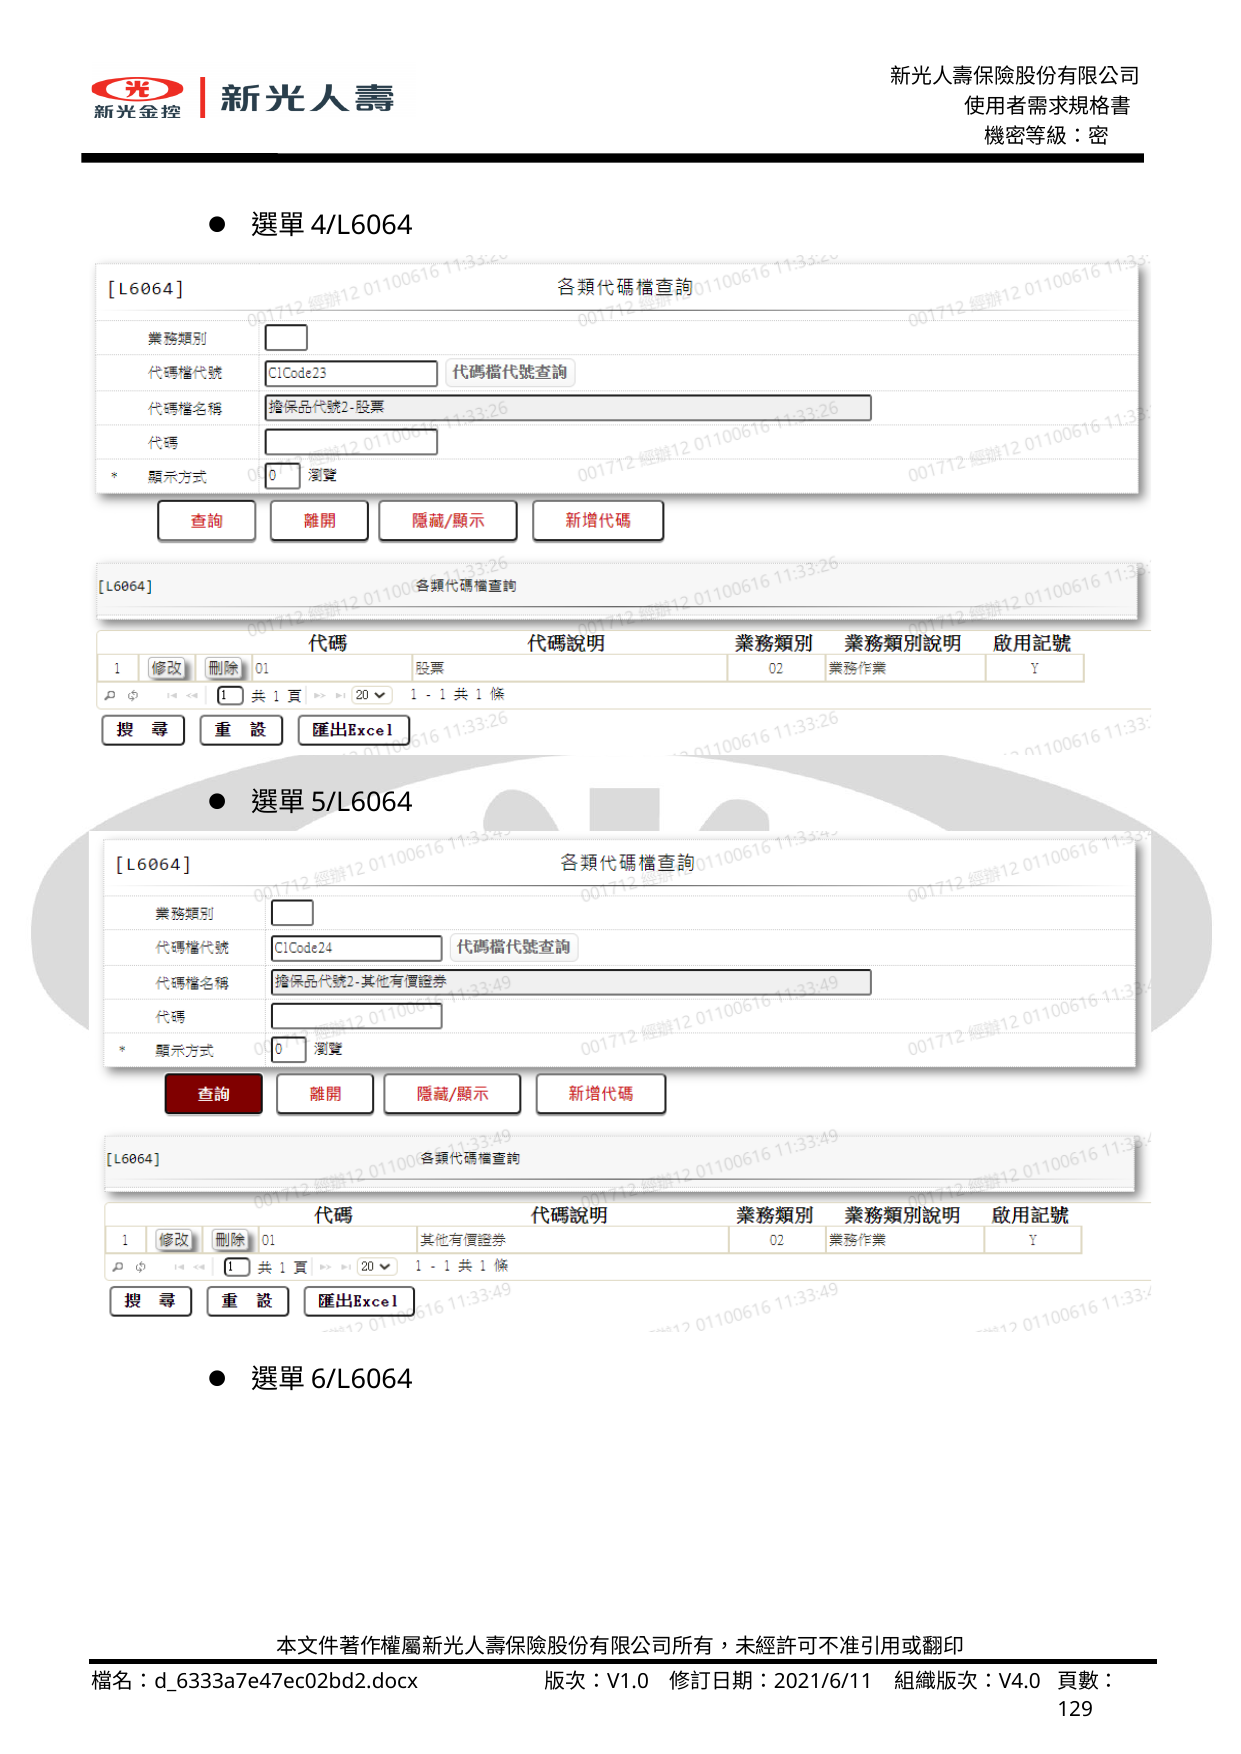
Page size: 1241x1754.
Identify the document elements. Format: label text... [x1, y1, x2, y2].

picture [91, 61, 417, 118]
list 選單5/L6064 [207, 780, 1152, 819]
list 選單6/L6064 [207, 1357, 1152, 1396]
picture [25, 255, 1215, 1332]
list 選單4/L6064 [207, 203, 1152, 242]
